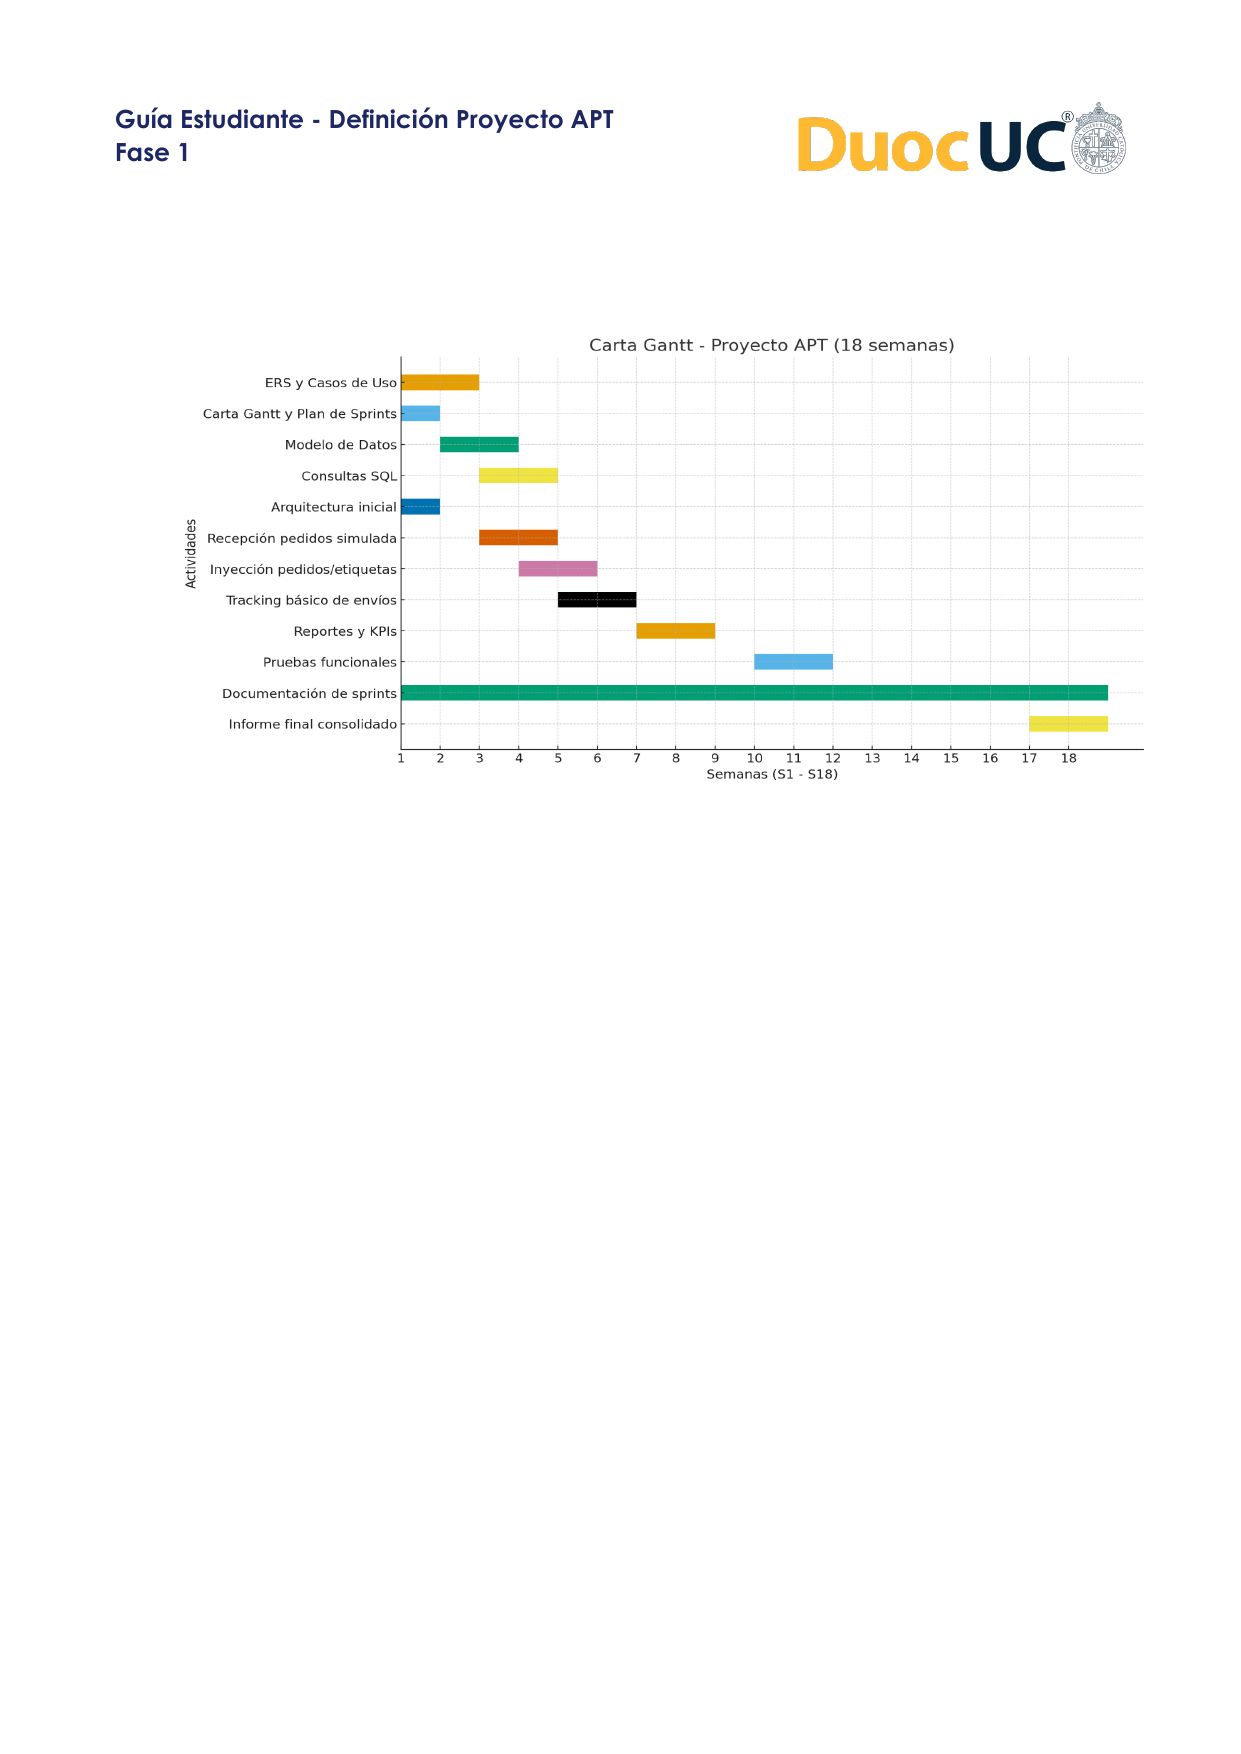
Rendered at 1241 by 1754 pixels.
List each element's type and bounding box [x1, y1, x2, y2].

picture [798, 102, 1126, 174]
picture [177, 331, 1151, 788]
